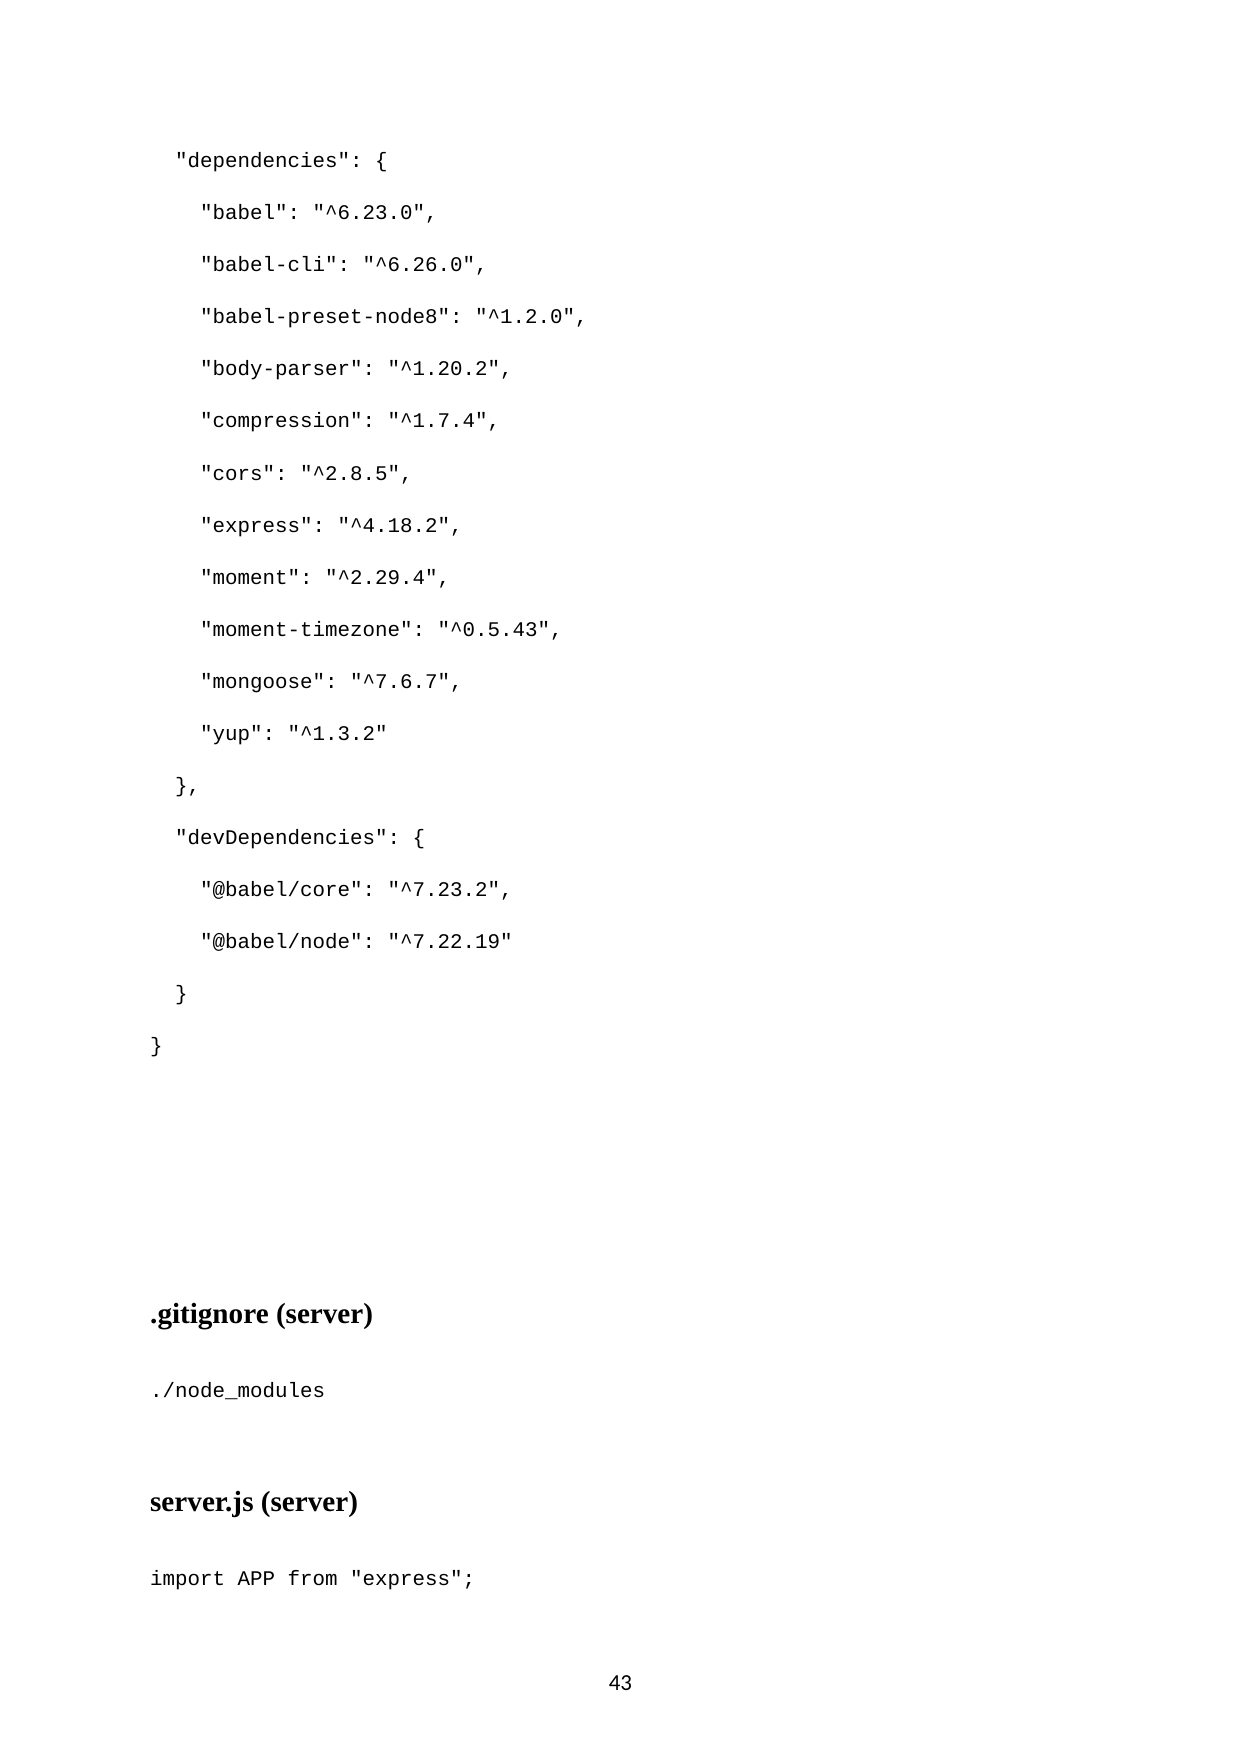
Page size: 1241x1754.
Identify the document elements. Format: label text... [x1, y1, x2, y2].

text "babel-preset-node8": "^1.2.0", [150, 306, 1090, 330]
text .gitignore (server) [150, 1296, 1090, 1329]
text "mongoose": "^7.6.7", [150, 671, 1090, 694]
text "express": "^4.18.2", [150, 514, 1090, 538]
text "@babel/core": "^7.23.2", [150, 879, 1090, 903]
text server.js (server) [150, 1484, 1090, 1517]
text "@babel/node": "^7.22.19" [150, 931, 1090, 955]
text "yup": "^1.3.2" [150, 723, 1090, 747]
text } [150, 983, 1090, 1007]
text "devDependencies": { [150, 827, 1090, 851]
text "babel-cli": "^6.26.0", [150, 254, 1090, 278]
text "dependencies": { [150, 150, 1090, 174]
text "body-parser": "^1.20.2", [150, 358, 1090, 382]
text ./node_modules [150, 1379, 1090, 1403]
text }, [150, 775, 1090, 799]
text "moment-timezone": "^0.5.43", [150, 619, 1090, 642]
text "cors": "^2.8.5", [150, 462, 1090, 486]
text "babel": "^6.23.0", [150, 202, 1090, 226]
text "compression": "^1.7.4", [150, 410, 1090, 434]
text import APP from "express"; [150, 1567, 1090, 1591]
text "moment": "^2.29.4", [150, 567, 1090, 590]
text } [150, 1035, 1090, 1059]
